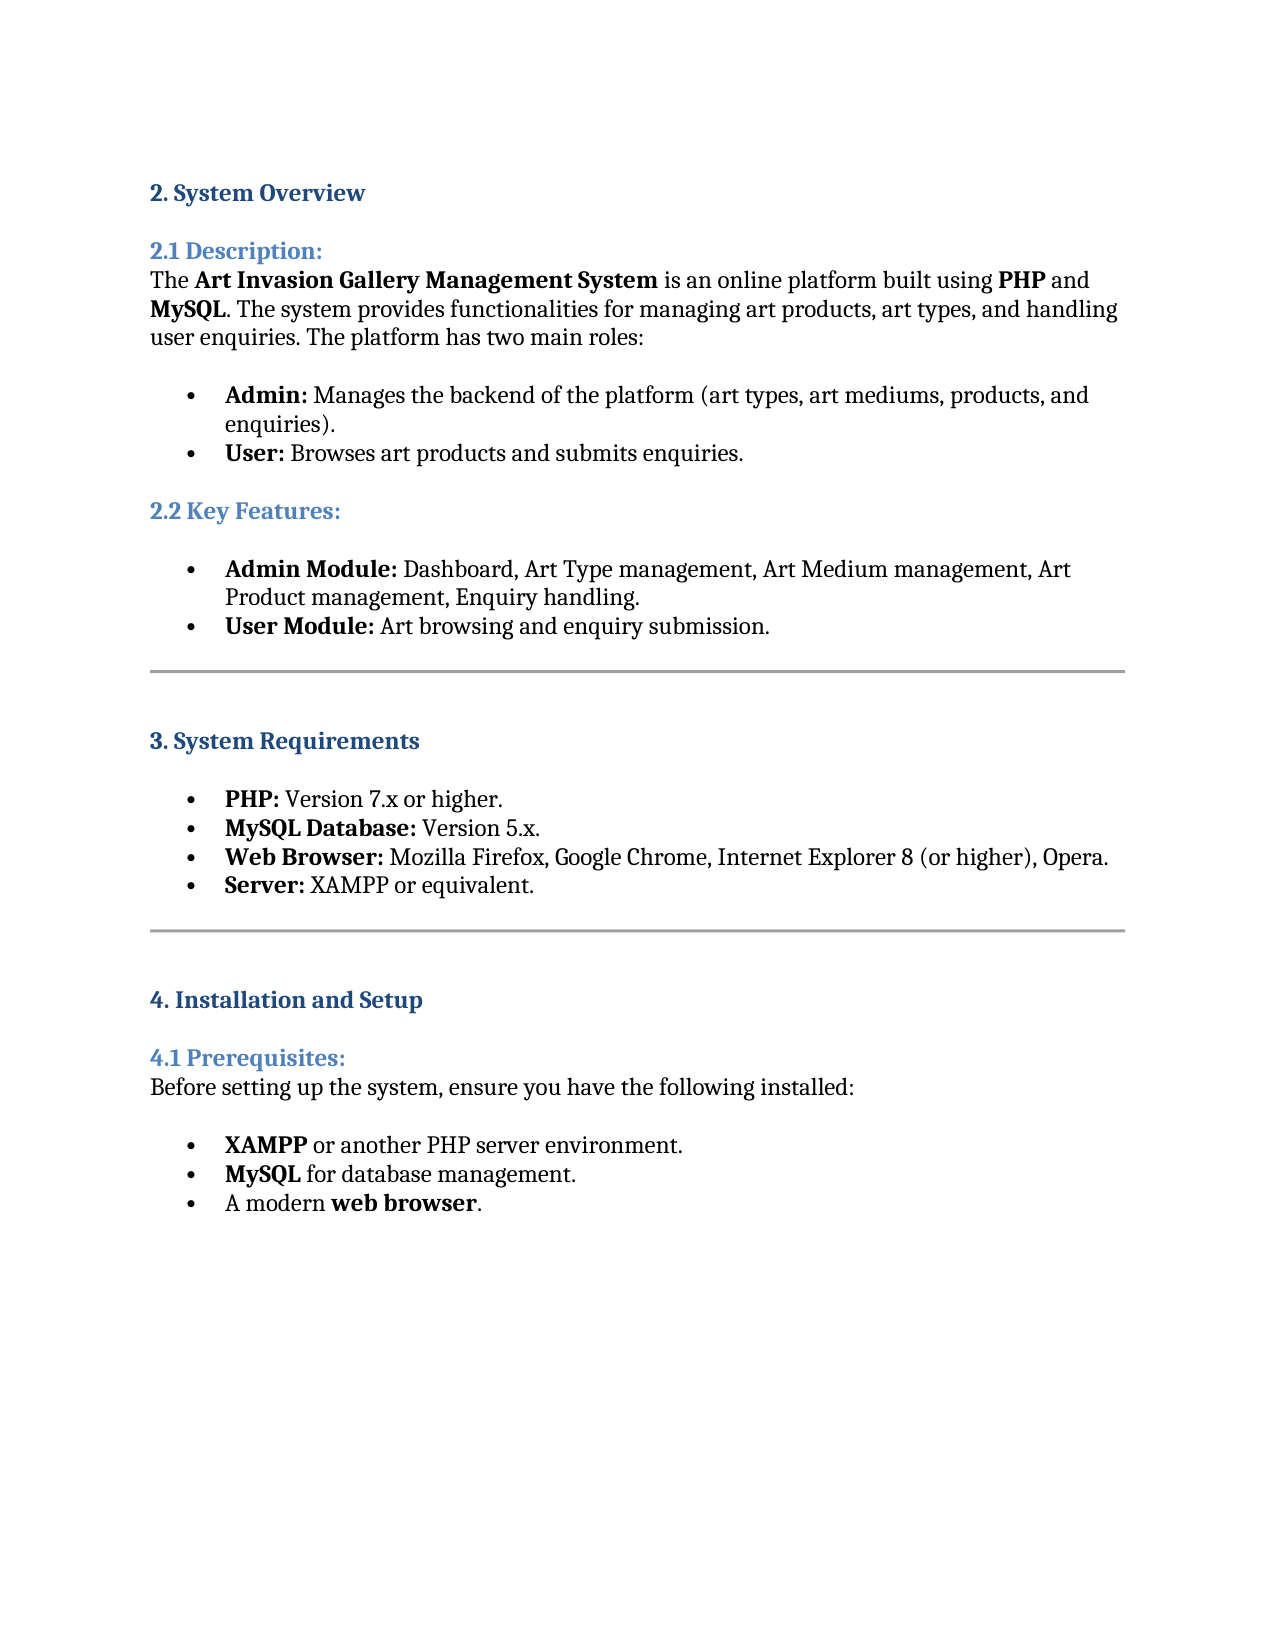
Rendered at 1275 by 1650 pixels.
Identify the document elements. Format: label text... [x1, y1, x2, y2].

text 4.1 Prerequisites: Before setting up the system, ensure you have the following installed: [150, 1044, 1125, 1102]
list Web Browser: Mozilla Firefox, Google Chrome, Internet Explorer 8 (or higher), Opera. [187, 843, 1125, 871]
list MySQL for database management. [187, 1160, 1125, 1188]
list PHP: Version 7.x or higher. [187, 785, 1125, 814]
list Admin: Manages the backend of the platform (art types, art mediums, products, and enquiries). [187, 381, 1125, 439]
text 2.1 Description: The Art Invasion Gallery Management System is an online platform built using PHP and MySQL. The system provides functionalities for managing art products, art types, and handling user enquiries. The platform has two main roles: [150, 237, 1125, 352]
text 4. Installation and Setup [150, 986, 1125, 1015]
text 3. System Requirements [150, 727, 1125, 756]
list MySQL Database: Version 5.x. [187, 814, 1125, 843]
list Server: XAMPP or equivalent. [187, 871, 1125, 900]
list A modern web browser. [187, 1188, 1125, 1217]
text 2. System Overview [150, 179, 1125, 208]
list Admin Module: Dashboard, Art Type management, Art Medium management, Art Product management, Enquiry handling. [187, 554, 1125, 612]
list XAMPP or another PHP server environment. [187, 1131, 1125, 1160]
list User Module: Art browsing and enquiry submission. [187, 612, 1125, 641]
list User: Browses art products and submits enquiries. [187, 439, 1125, 467]
text 2.2 Key Features: [150, 497, 1125, 525]
